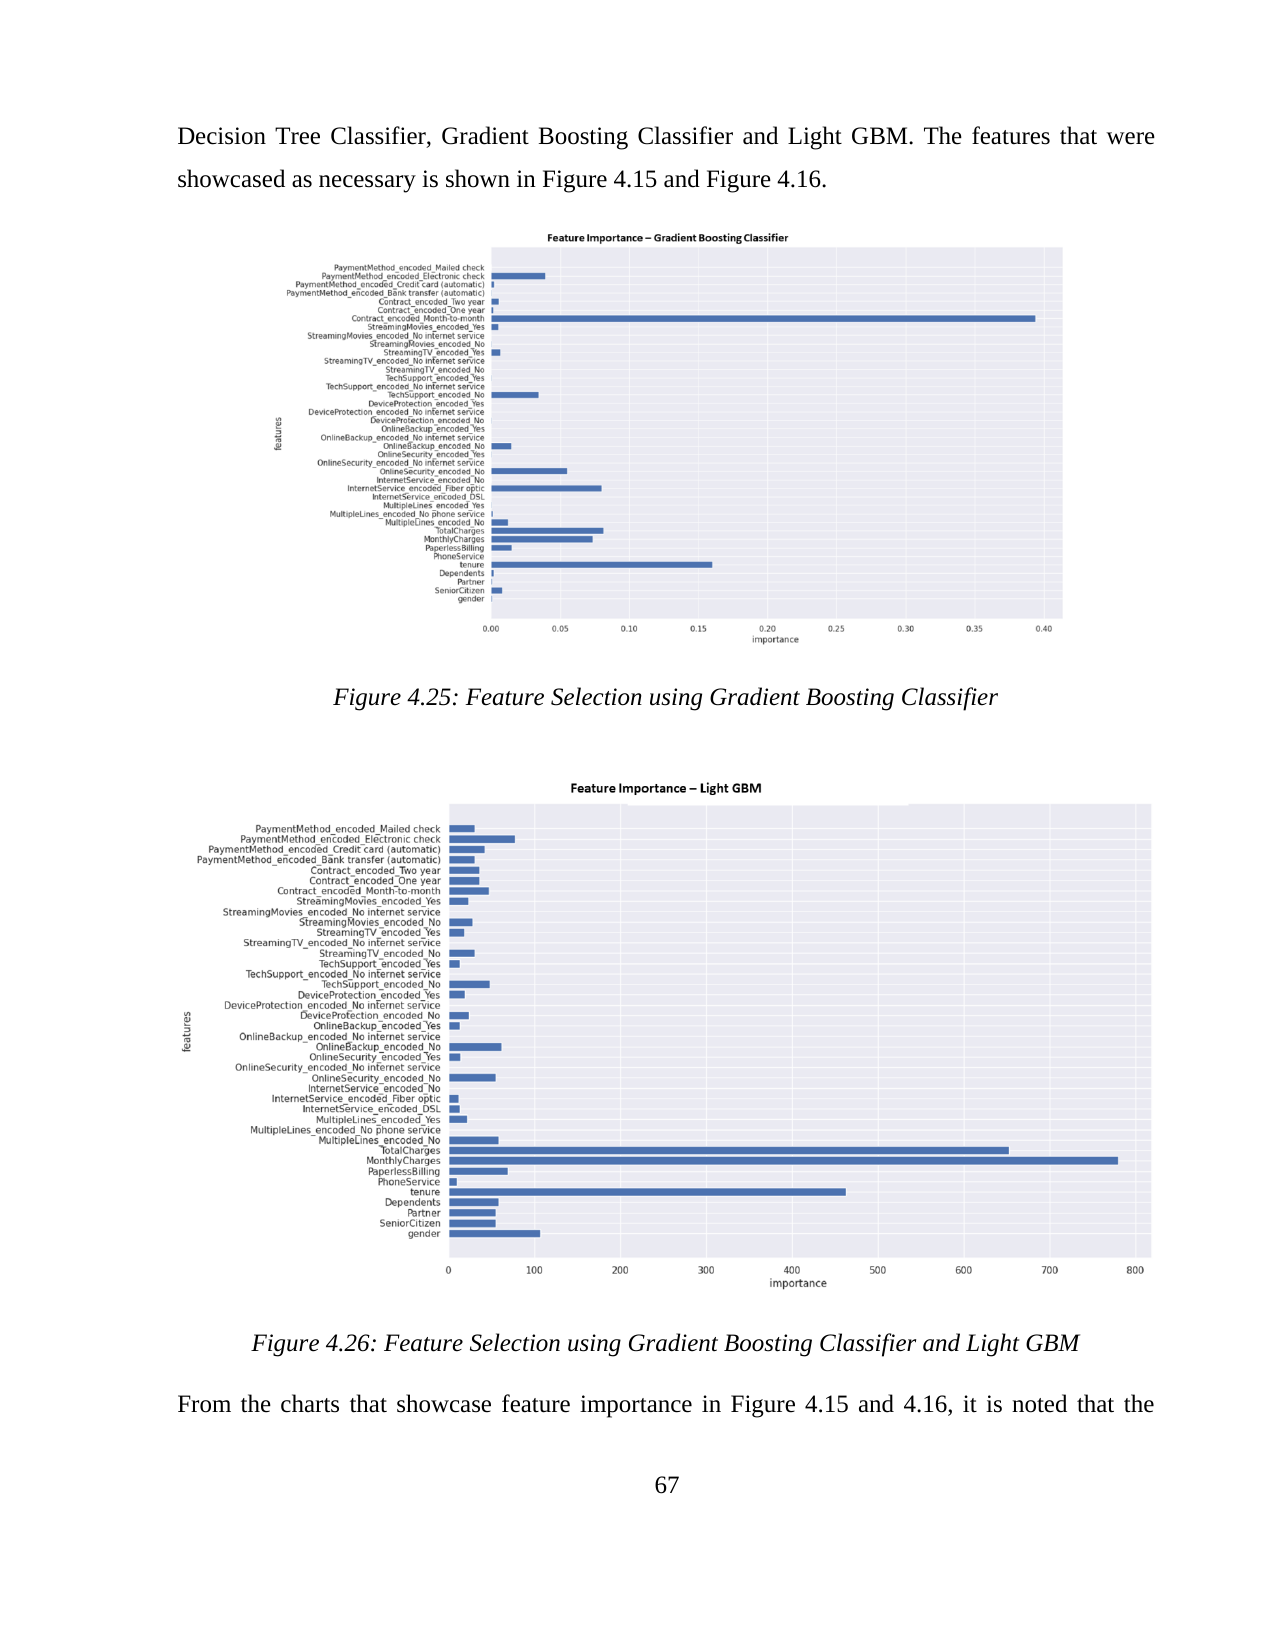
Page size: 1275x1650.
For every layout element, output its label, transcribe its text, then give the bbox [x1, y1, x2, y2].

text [177, 121, 1156, 193]
picture [177, 743, 1157, 1295]
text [177, 1389, 1156, 1418]
picture [265, 226, 1069, 649]
